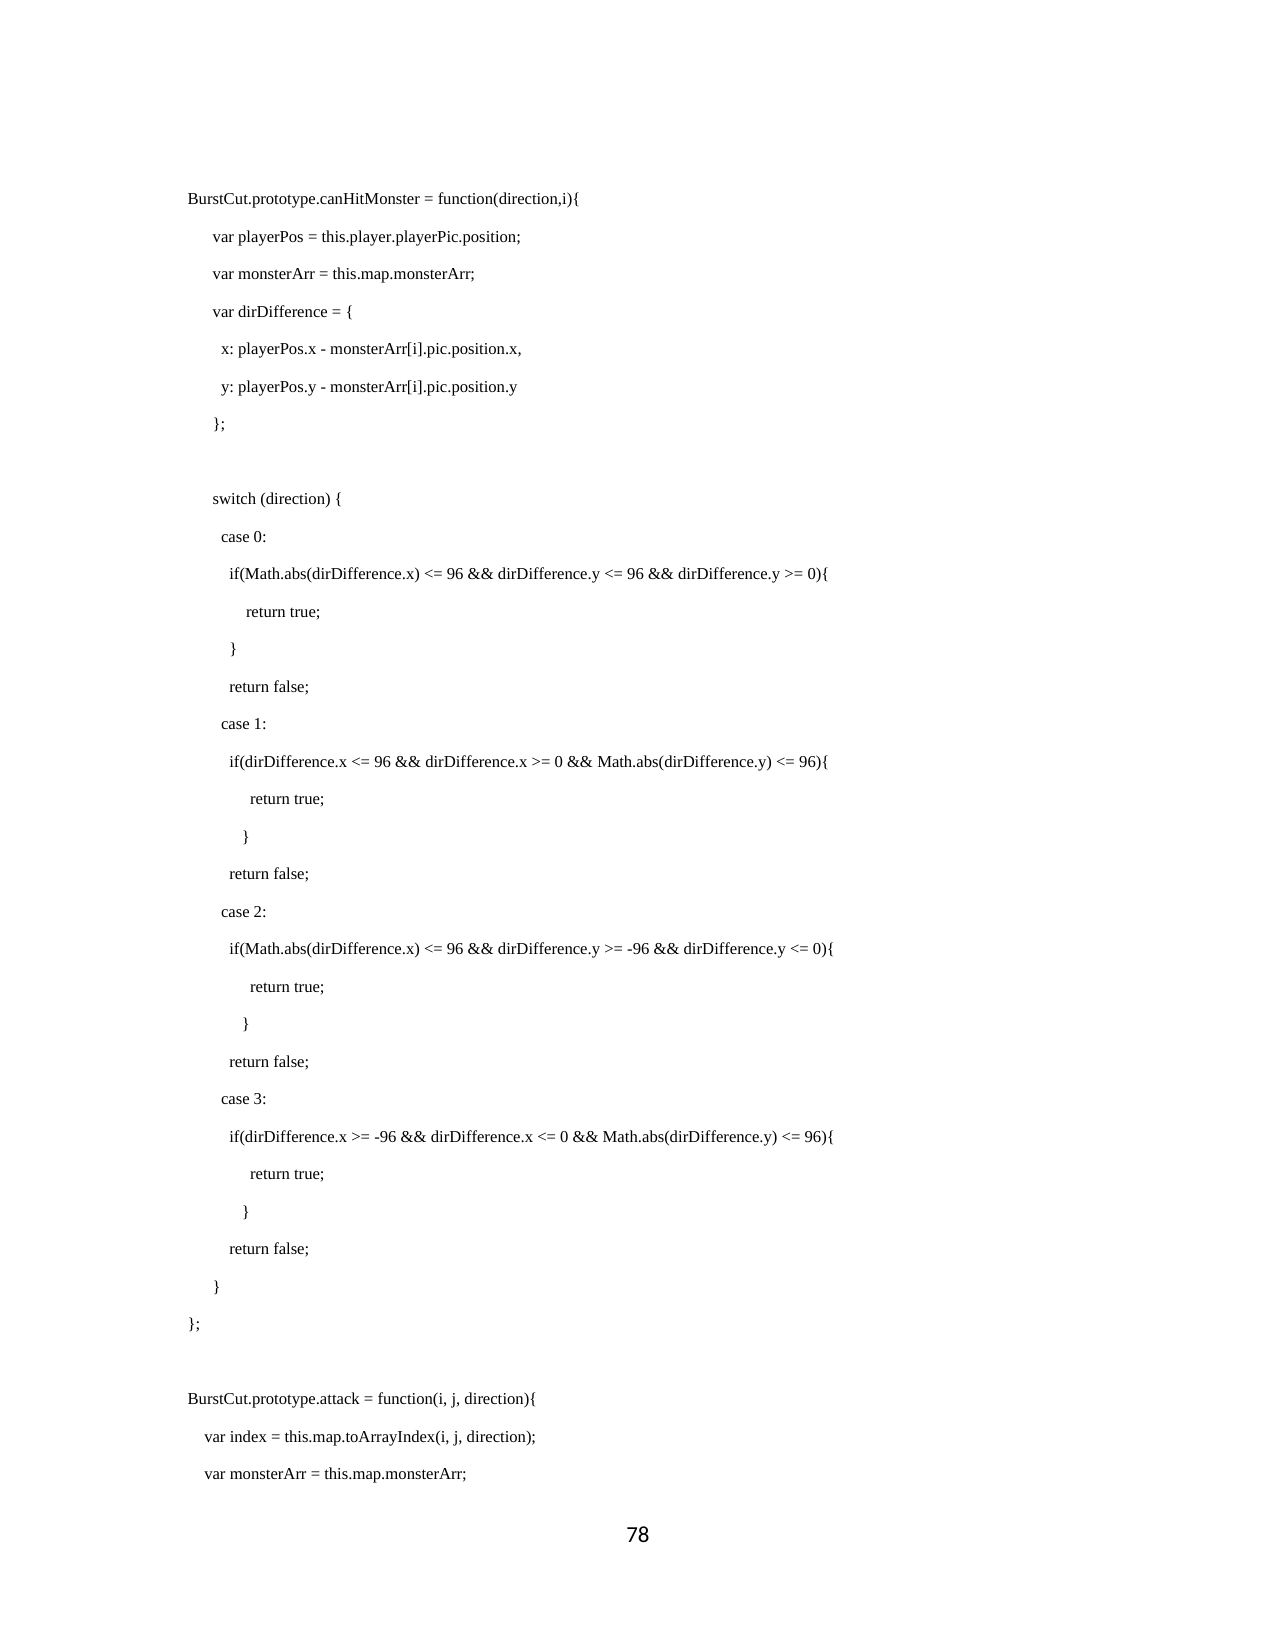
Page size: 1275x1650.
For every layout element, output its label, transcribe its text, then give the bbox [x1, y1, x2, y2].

text if(Math.abs(dirDifference.x) <= 96 && dirDifference.y >= -96 && dirDifference.y <= 0){ [187, 937, 1087, 958]
text } [187, 825, 1087, 846]
text return true; [187, 975, 1087, 996]
text } [187, 1200, 1087, 1221]
text } [187, 1275, 1087, 1296]
text y: playerPos.y - monsterArr[i].pic.position.y [187, 375, 1087, 396]
text return true; [187, 600, 1087, 621]
text return true; [187, 787, 1087, 808]
text return false; [187, 1237, 1087, 1258]
text } [187, 1012, 1087, 1033]
text x: playerPos.x - monsterArr[i].pic.position.x, [187, 337, 1087, 358]
text }; [187, 1312, 1087, 1333]
text return false; [187, 675, 1087, 696]
text if(Math.abs(dirDifference.x) <= 96 && dirDifference.y <= 96 && dirDifference.y >= 0){ [187, 562, 1087, 583]
text var monsterArr = this.map.monsterArr; [187, 1462, 1087, 1483]
text case 0: [187, 525, 1087, 546]
text return false; [187, 1050, 1087, 1071]
text if(dirDifference.x <= 96 && dirDifference.x >= 0 && Math.abs(dirDifference.y) <= 96){ [187, 750, 1087, 771]
text case 3: [187, 1087, 1087, 1108]
text return false; [187, 862, 1087, 883]
text } [187, 637, 1087, 658]
text switch (direction) { [187, 487, 1087, 508]
text case 1: [187, 712, 1087, 733]
text }; [187, 412, 1087, 433]
text var playerPos = this.player.playerPic.position; [187, 225, 1087, 246]
text return true; [187, 1162, 1087, 1183]
text if(dirDifference.x >= -96 && dirDifference.x <= 0 && Math.abs(dirDifference.y) <= 96){ [187, 1125, 1087, 1146]
text case 2: [187, 900, 1087, 921]
text BurstCut.prototype.attack = function(i, j, direction){ [187, 1387, 1087, 1408]
text var index = this.map.toArrayIndex(i, j, direction); [187, 1425, 1087, 1446]
text BurstCut.prototype.canHitMonster = function(direction,i){ [187, 187, 1087, 208]
text var monsterArr = this.map.monsterArr; [187, 262, 1087, 283]
text var dirDifference = { [187, 300, 1087, 321]
